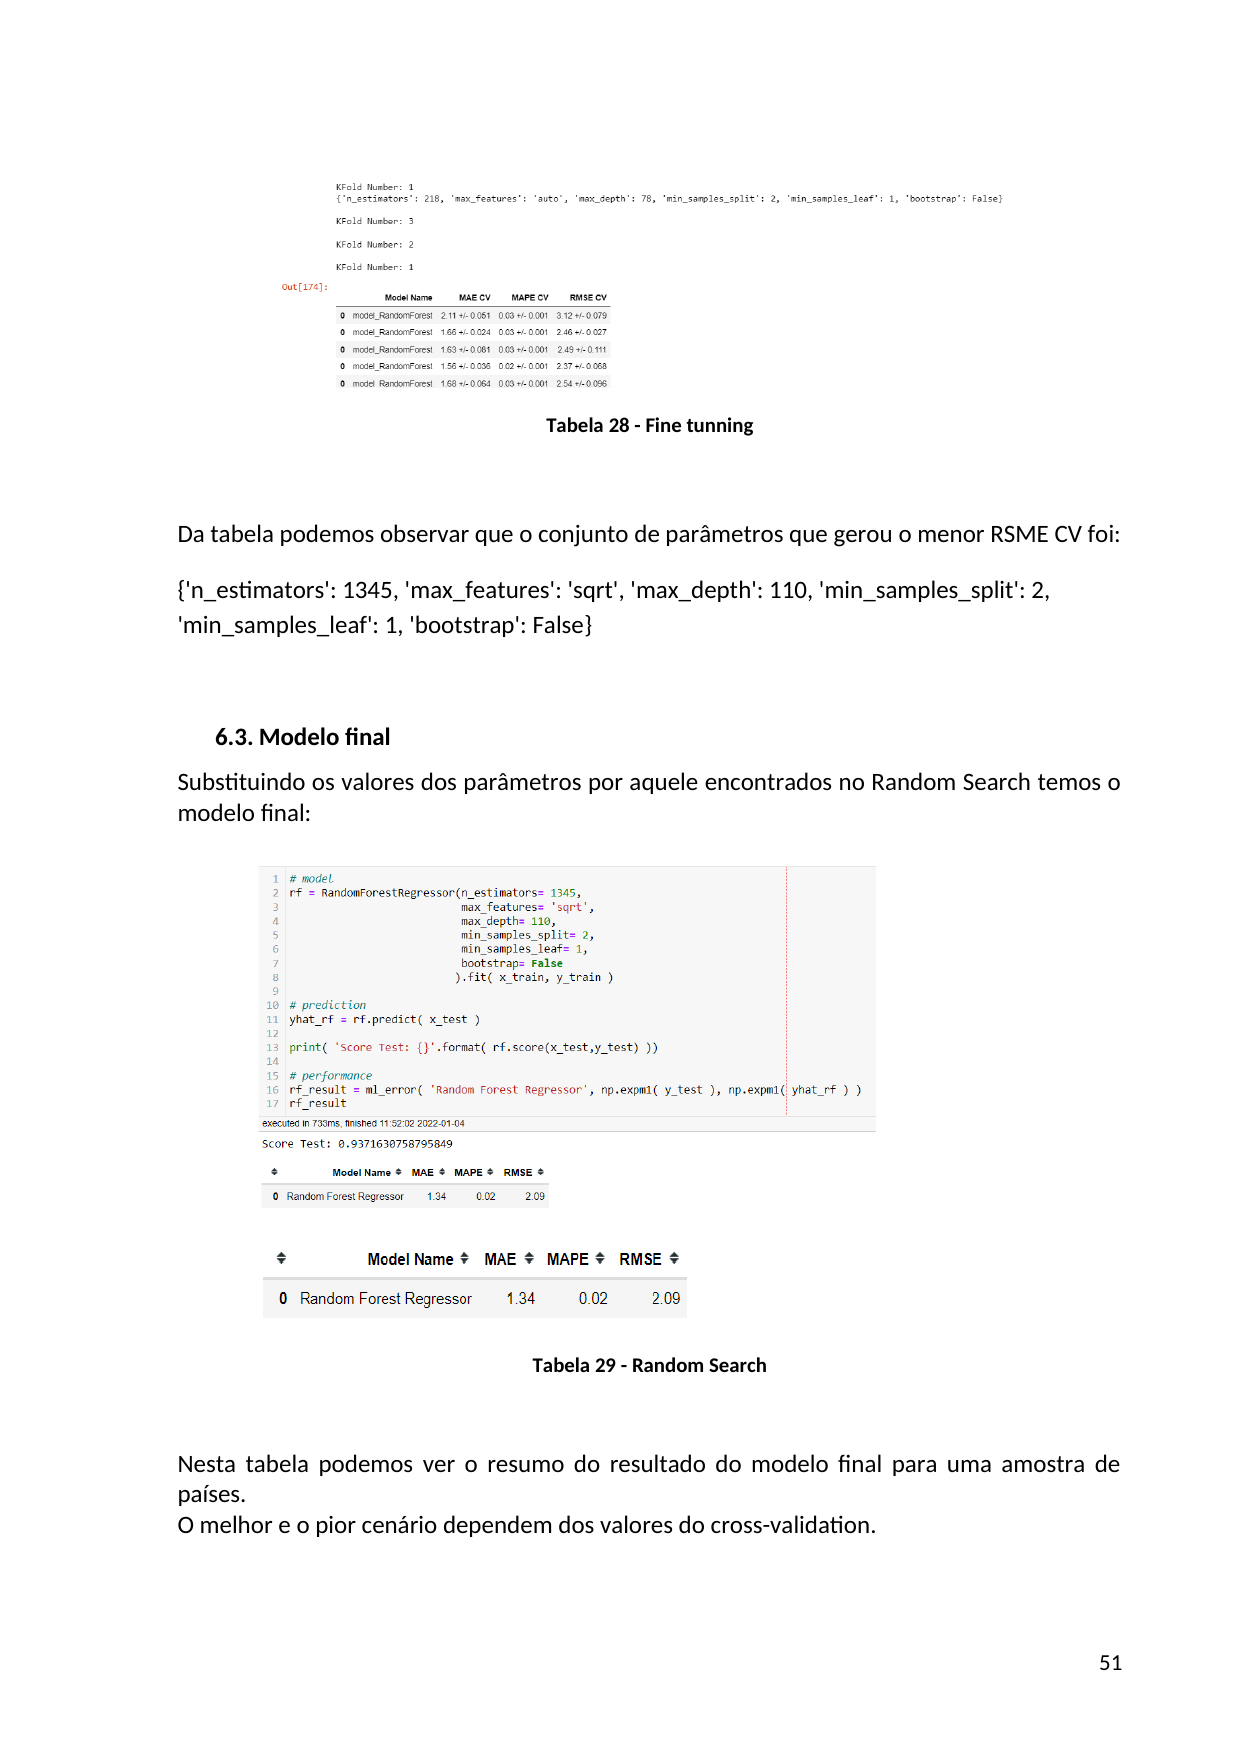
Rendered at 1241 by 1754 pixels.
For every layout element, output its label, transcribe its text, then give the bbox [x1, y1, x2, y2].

text O melhor e o pior cenário dependem dos valores do cross-validation. [177, 1509, 1122, 1539]
subtitle Modelo final [215, 721, 1122, 751]
picture [258, 858, 877, 1220]
text Tabela 29 - Random Search [177, 1352, 1122, 1377]
text Tabela 28 - Fine tunning [177, 412, 1122, 438]
text Substituindo os valores dos parâmetros por aquele encontrados no Random Search temos o modelo final: [177, 767, 1122, 828]
text Da tabela podemos observar que o conjunto de parâmetros que gerou o menor RSME CV foi: [177, 518, 1122, 549]
picture [258, 1233, 715, 1339]
text Nesta tabela podemos ver o resumo do resultado do modelo final para uma amostra de países. [177, 1448, 1122, 1509]
picture [267, 177, 1032, 388]
text {'n_estimators': 1345, 'max_features': 'sqrt', 'max_depth': 110, 'min_samples_split': 2, 'min_samples_leaf': 1, 'bootstrap': False} [177, 574, 1122, 640]
